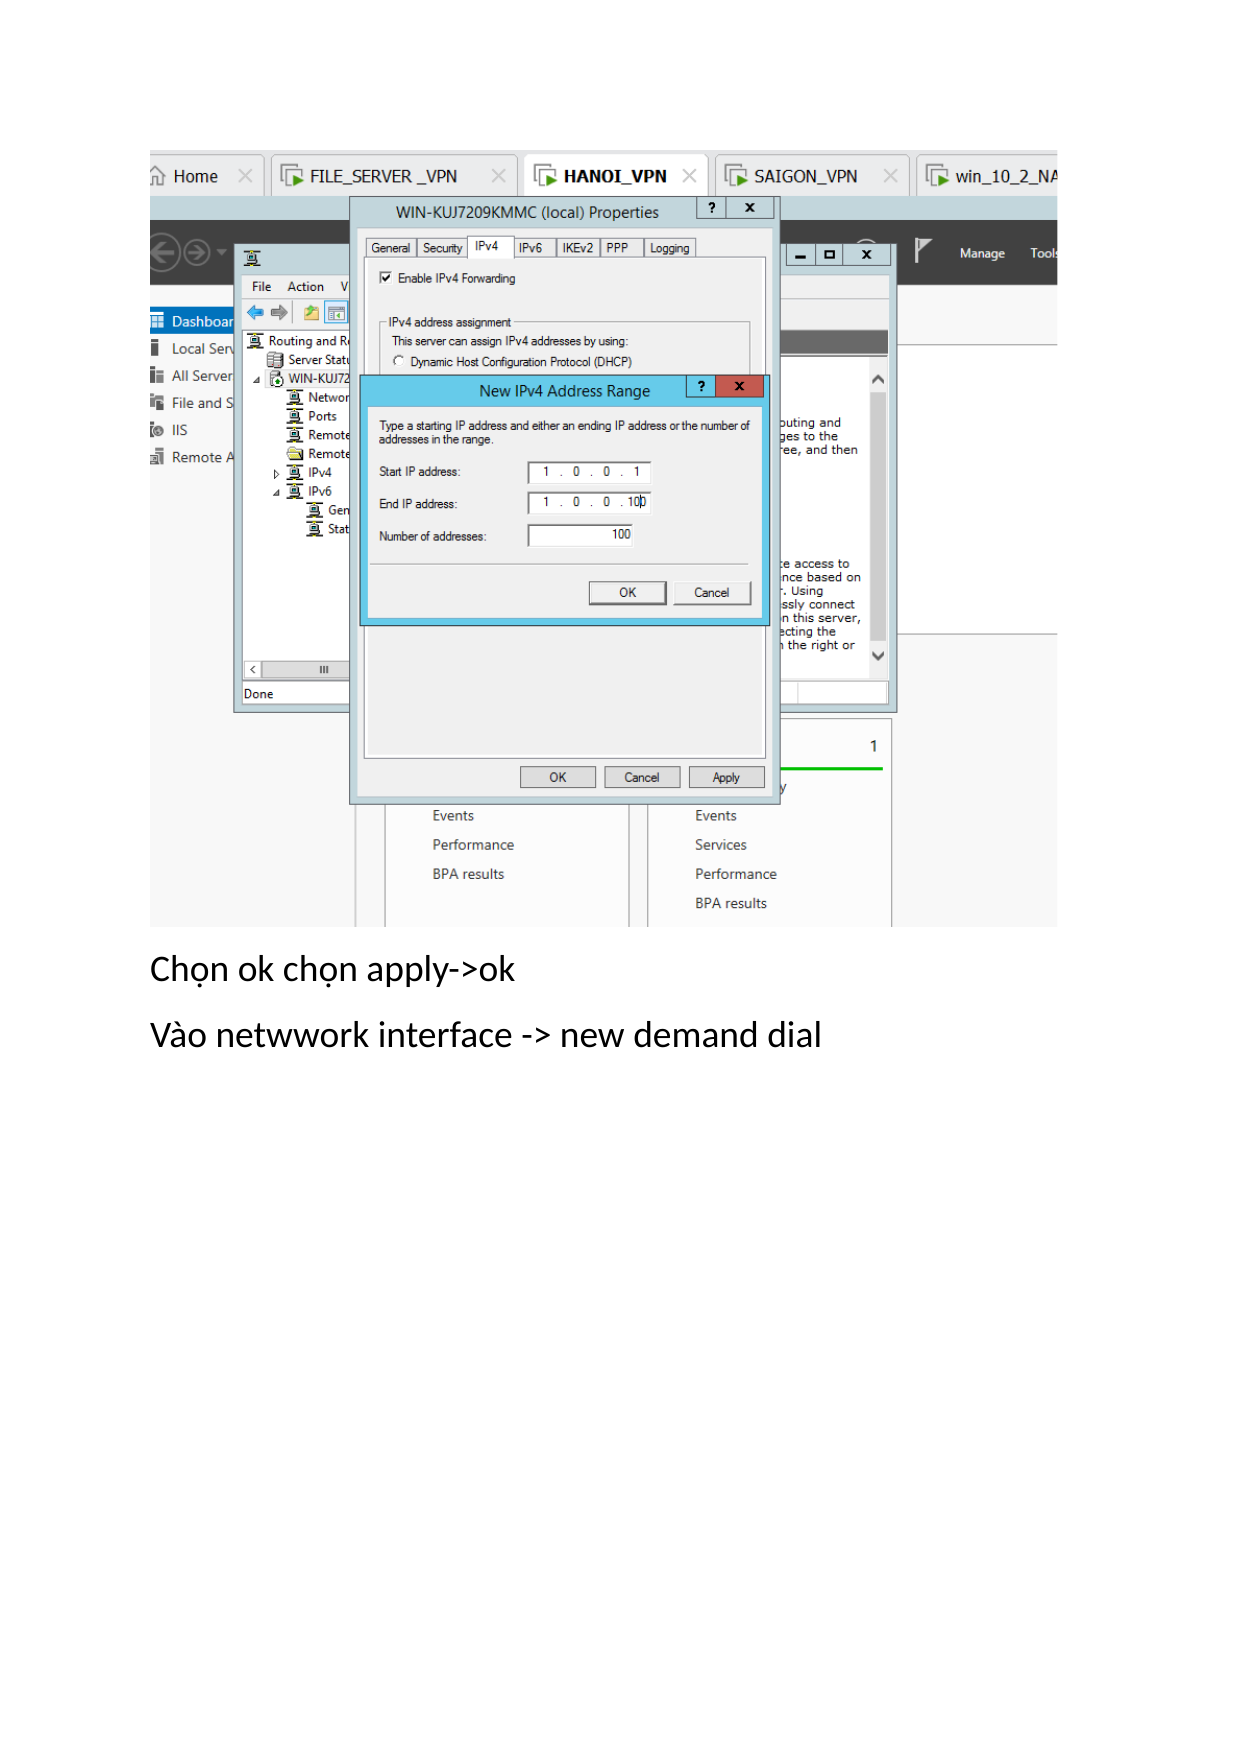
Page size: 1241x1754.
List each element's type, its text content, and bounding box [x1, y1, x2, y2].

text Chọn ok chọn apply->ok [150, 945, 1090, 991]
text Vào netwwork interface -> new demand dial [150, 1011, 1090, 1057]
picture [150, 150, 1058, 927]
